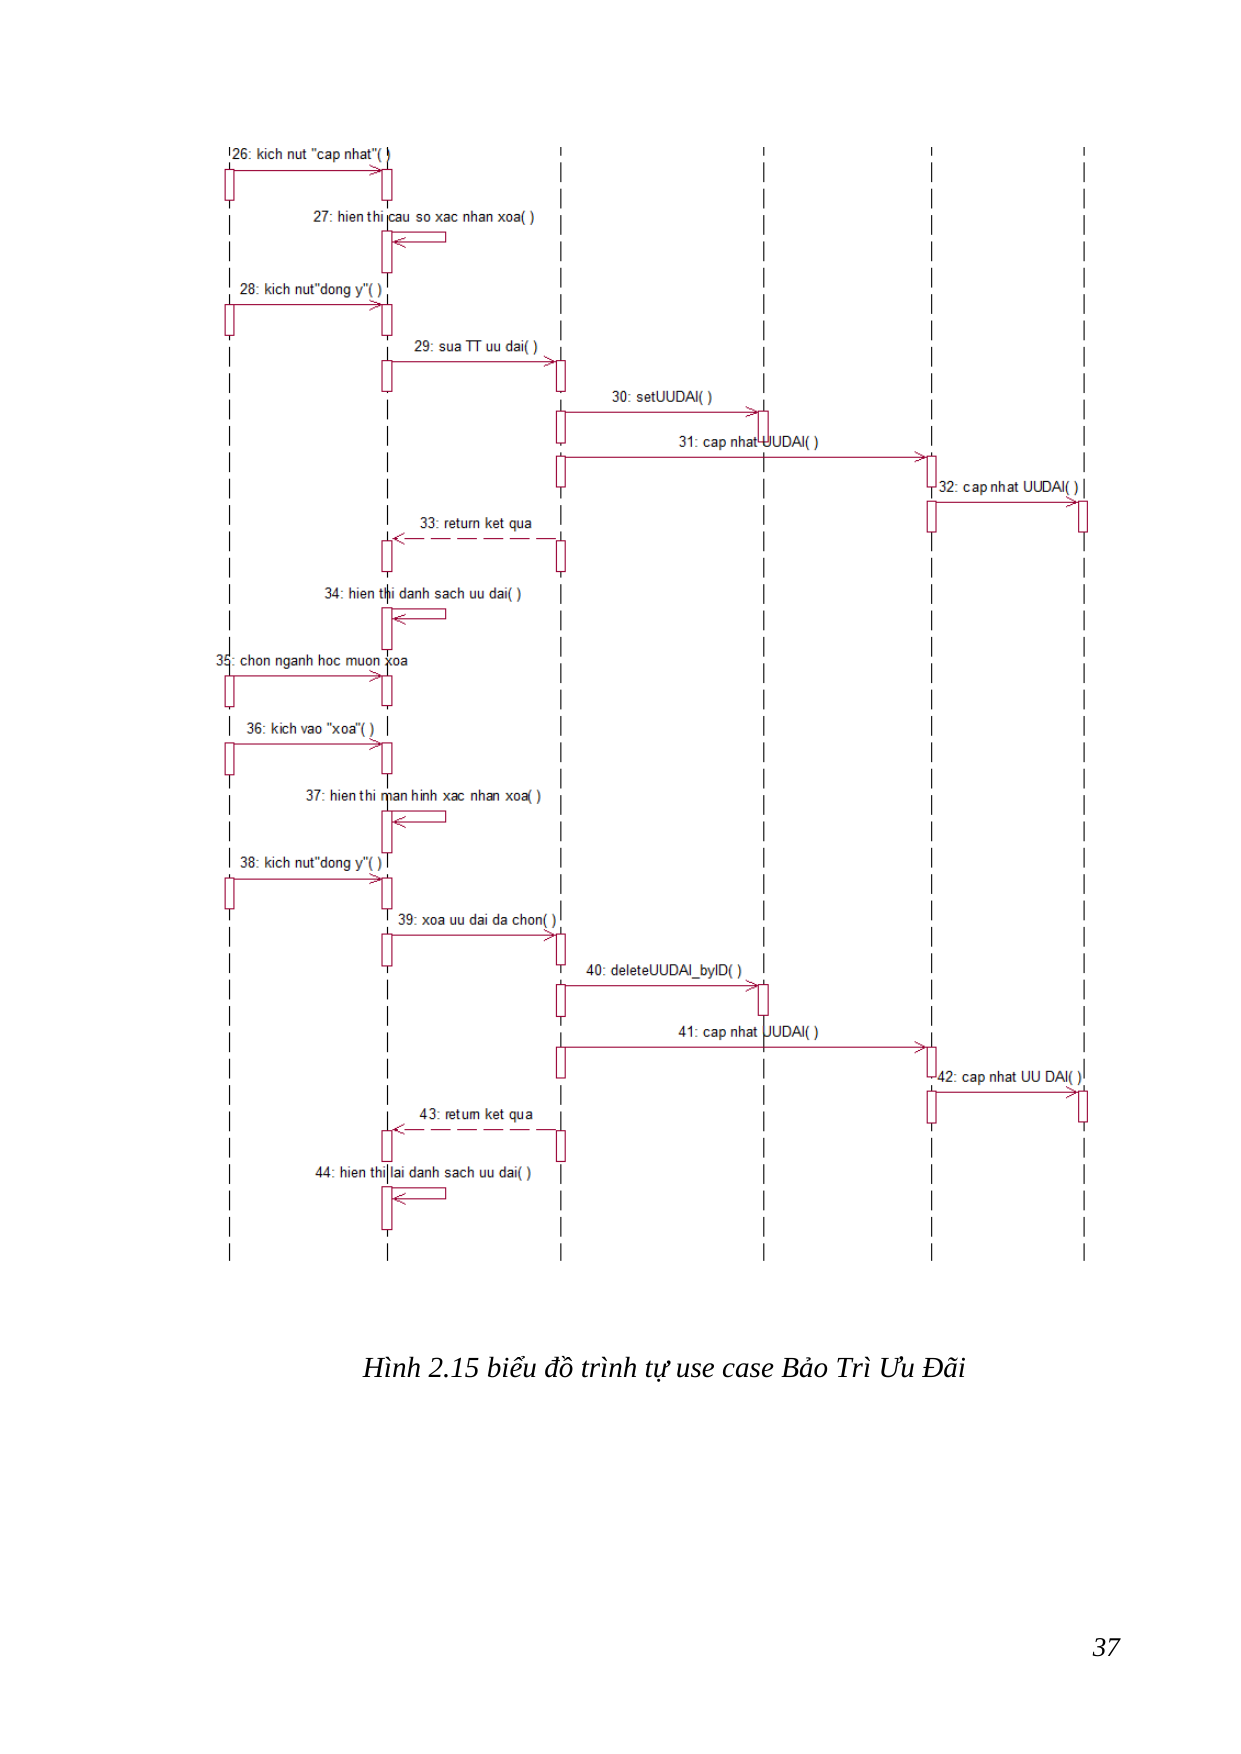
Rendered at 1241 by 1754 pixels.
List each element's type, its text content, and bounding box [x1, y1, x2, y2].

picture [206, 147, 1122, 1284]
text Hình 2.15 biểu đồ trình tự use case Bảo Trì Ưu Đãi [207, 1350, 1122, 1384]
